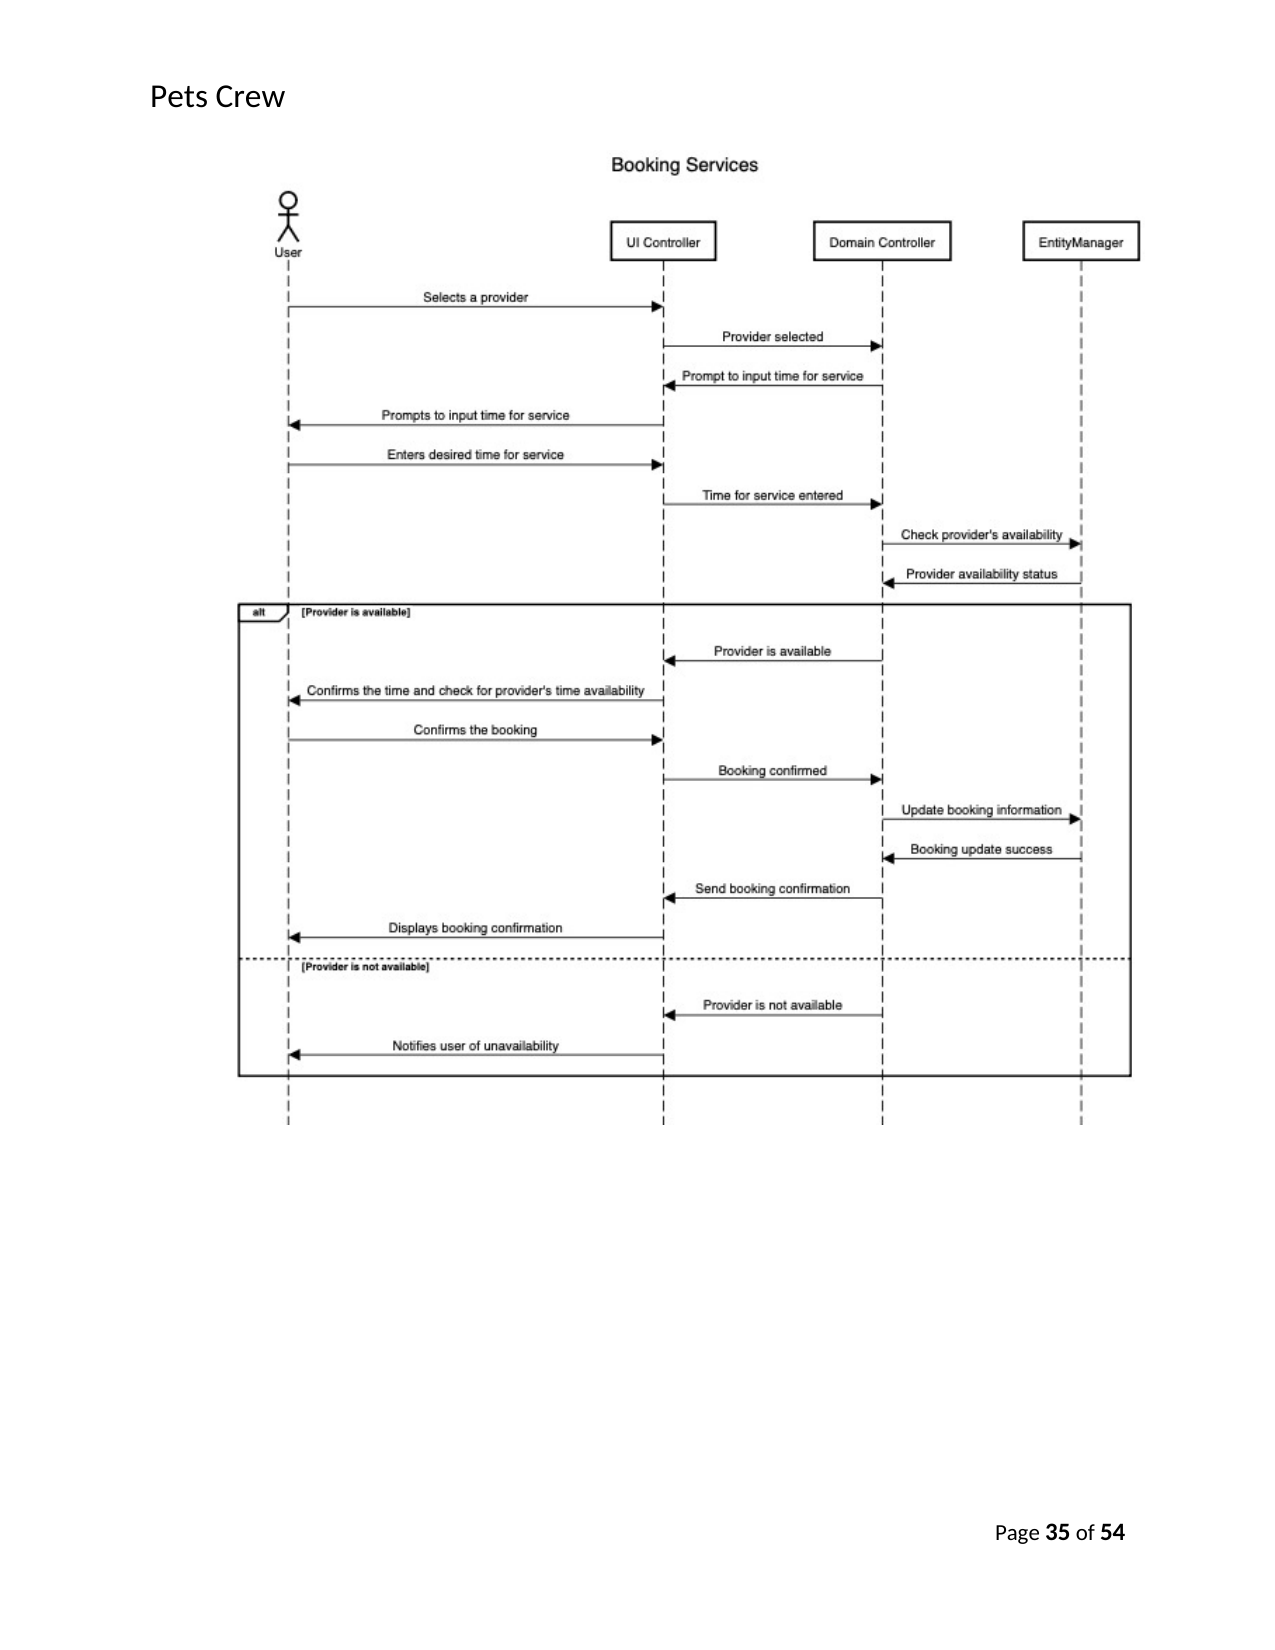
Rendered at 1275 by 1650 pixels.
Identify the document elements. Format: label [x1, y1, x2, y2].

picture [225, 150, 1146, 1125]
